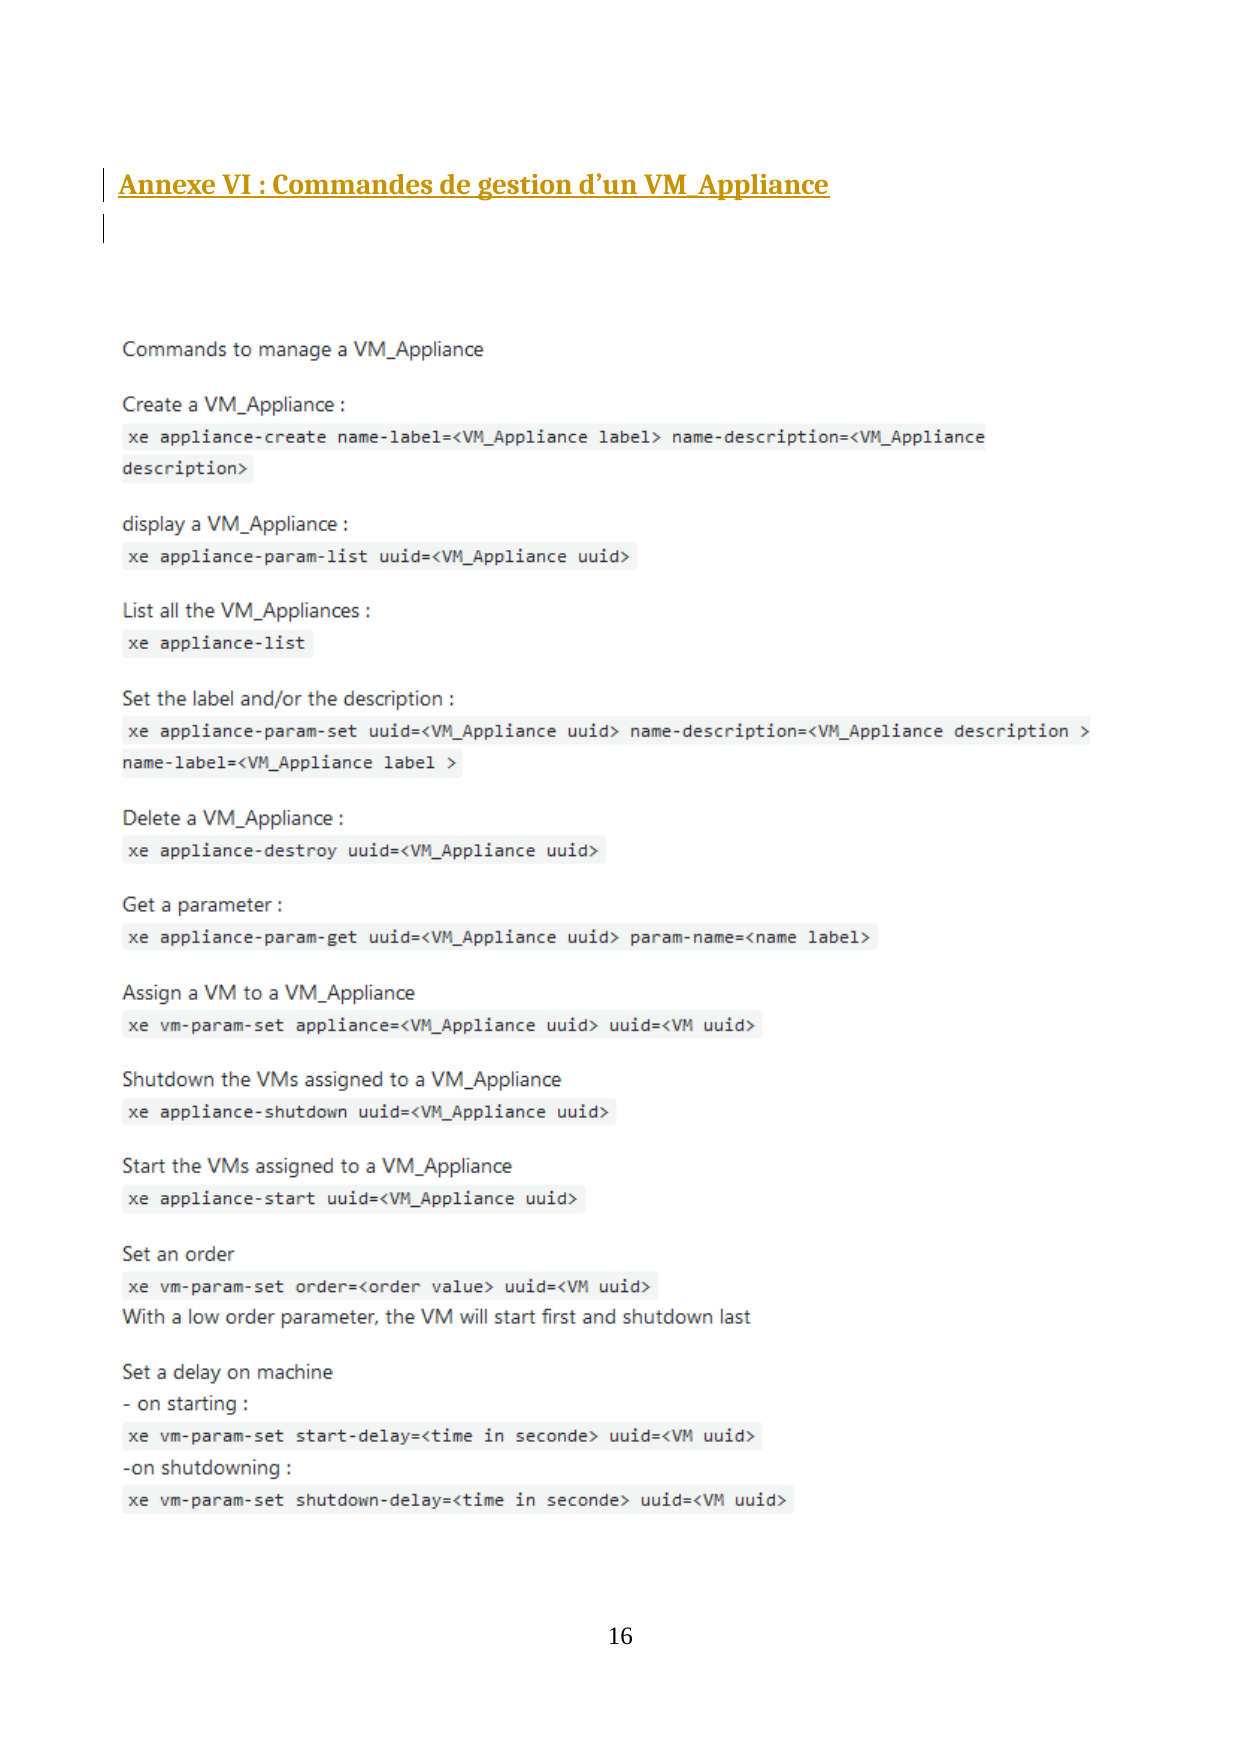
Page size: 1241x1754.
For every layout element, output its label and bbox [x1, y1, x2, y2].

picture [118, 328, 1123, 1524]
